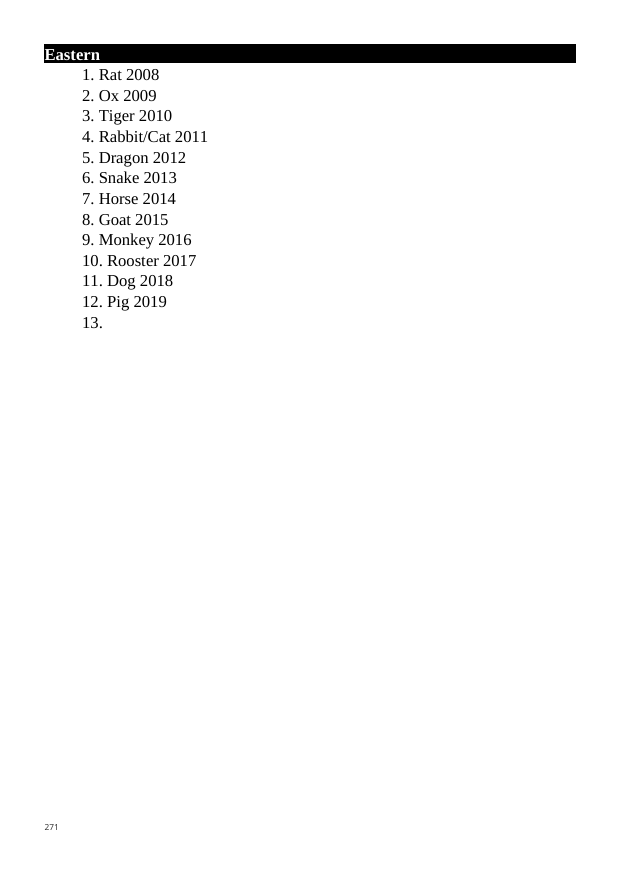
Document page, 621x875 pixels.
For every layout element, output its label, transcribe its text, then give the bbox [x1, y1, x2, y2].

list Pig 2019 [82, 292, 576, 311]
list Rabbit/Cat 2011 [82, 127, 576, 146]
list Monkey 2016 [82, 230, 576, 249]
list Ox 2009 [82, 86, 576, 105]
list Rat 2008 [82, 65, 576, 84]
list Dragon 2012 [82, 147, 576, 167]
subtitle Eastern [44, 44, 576, 63]
list Snake 2013 [82, 168, 576, 187]
list Horse 2014 [82, 189, 576, 208]
list Tiger 2010 [82, 106, 576, 125]
list Goat 2015 [82, 209, 576, 228]
list Rooster 2017 [82, 251, 576, 270]
list Dog 2018 [82, 271, 576, 290]
